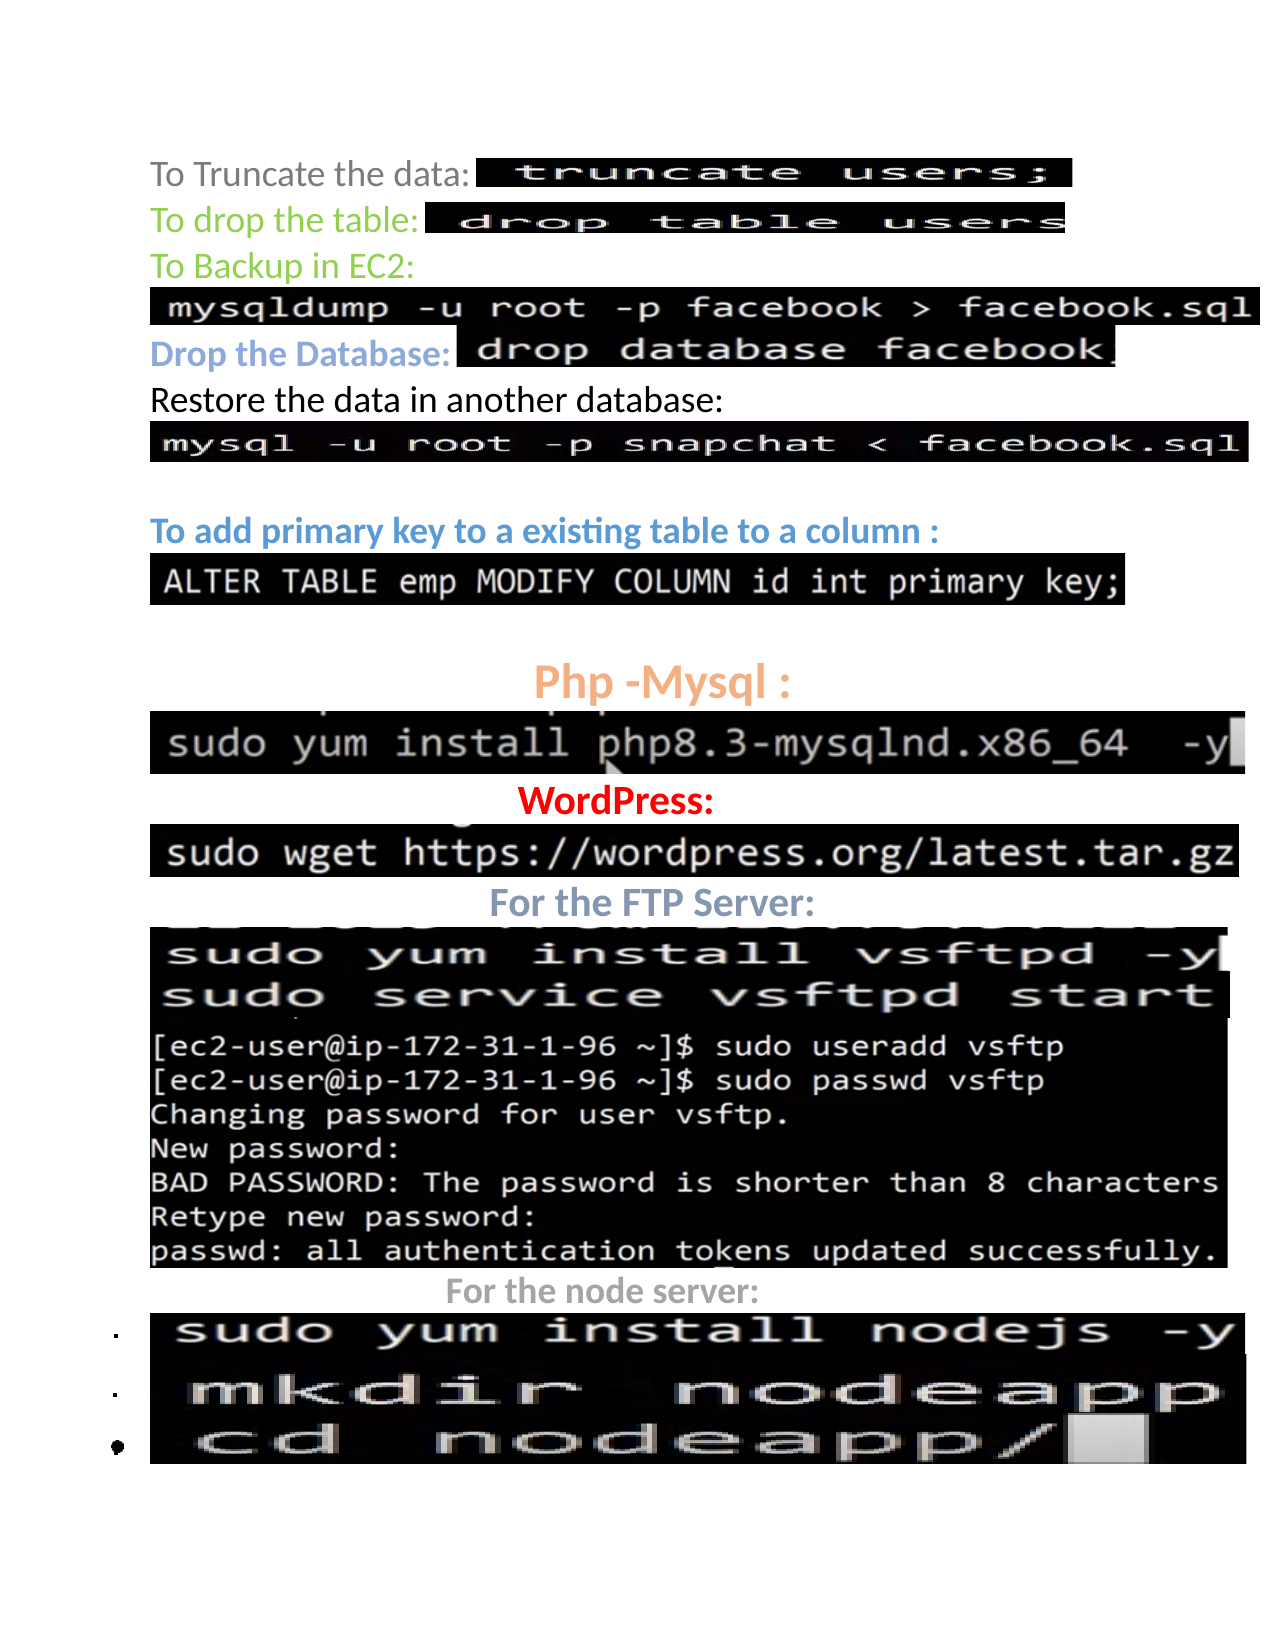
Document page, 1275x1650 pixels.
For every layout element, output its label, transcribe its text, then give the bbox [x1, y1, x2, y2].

picture [425, 202, 1065, 233]
text To add primary key to a existing table to a column : [150, 507, 1125, 553]
text Restore the data in another database: [150, 376, 1125, 421]
text For the node server: [150, 1268, 1125, 1313]
picture [150, 824, 1239, 877]
text Php -Mysql : [150, 650, 1125, 711]
picture [150, 421, 1249, 462]
text Drop the Database: [150, 325, 1125, 376]
picture [150, 287, 1260, 367]
picture [150, 927, 1230, 1268]
picture [150, 553, 1125, 605]
text For the FTP Server: [150, 877, 1125, 927]
text To Backup in EC2: [150, 242, 1125, 287]
picture [476, 158, 1073, 187]
picture [150, 1313, 1247, 1464]
picture [111, 1440, 124, 1455]
picture [150, 711, 1246, 774]
text WordPress: [150, 774, 1125, 824]
